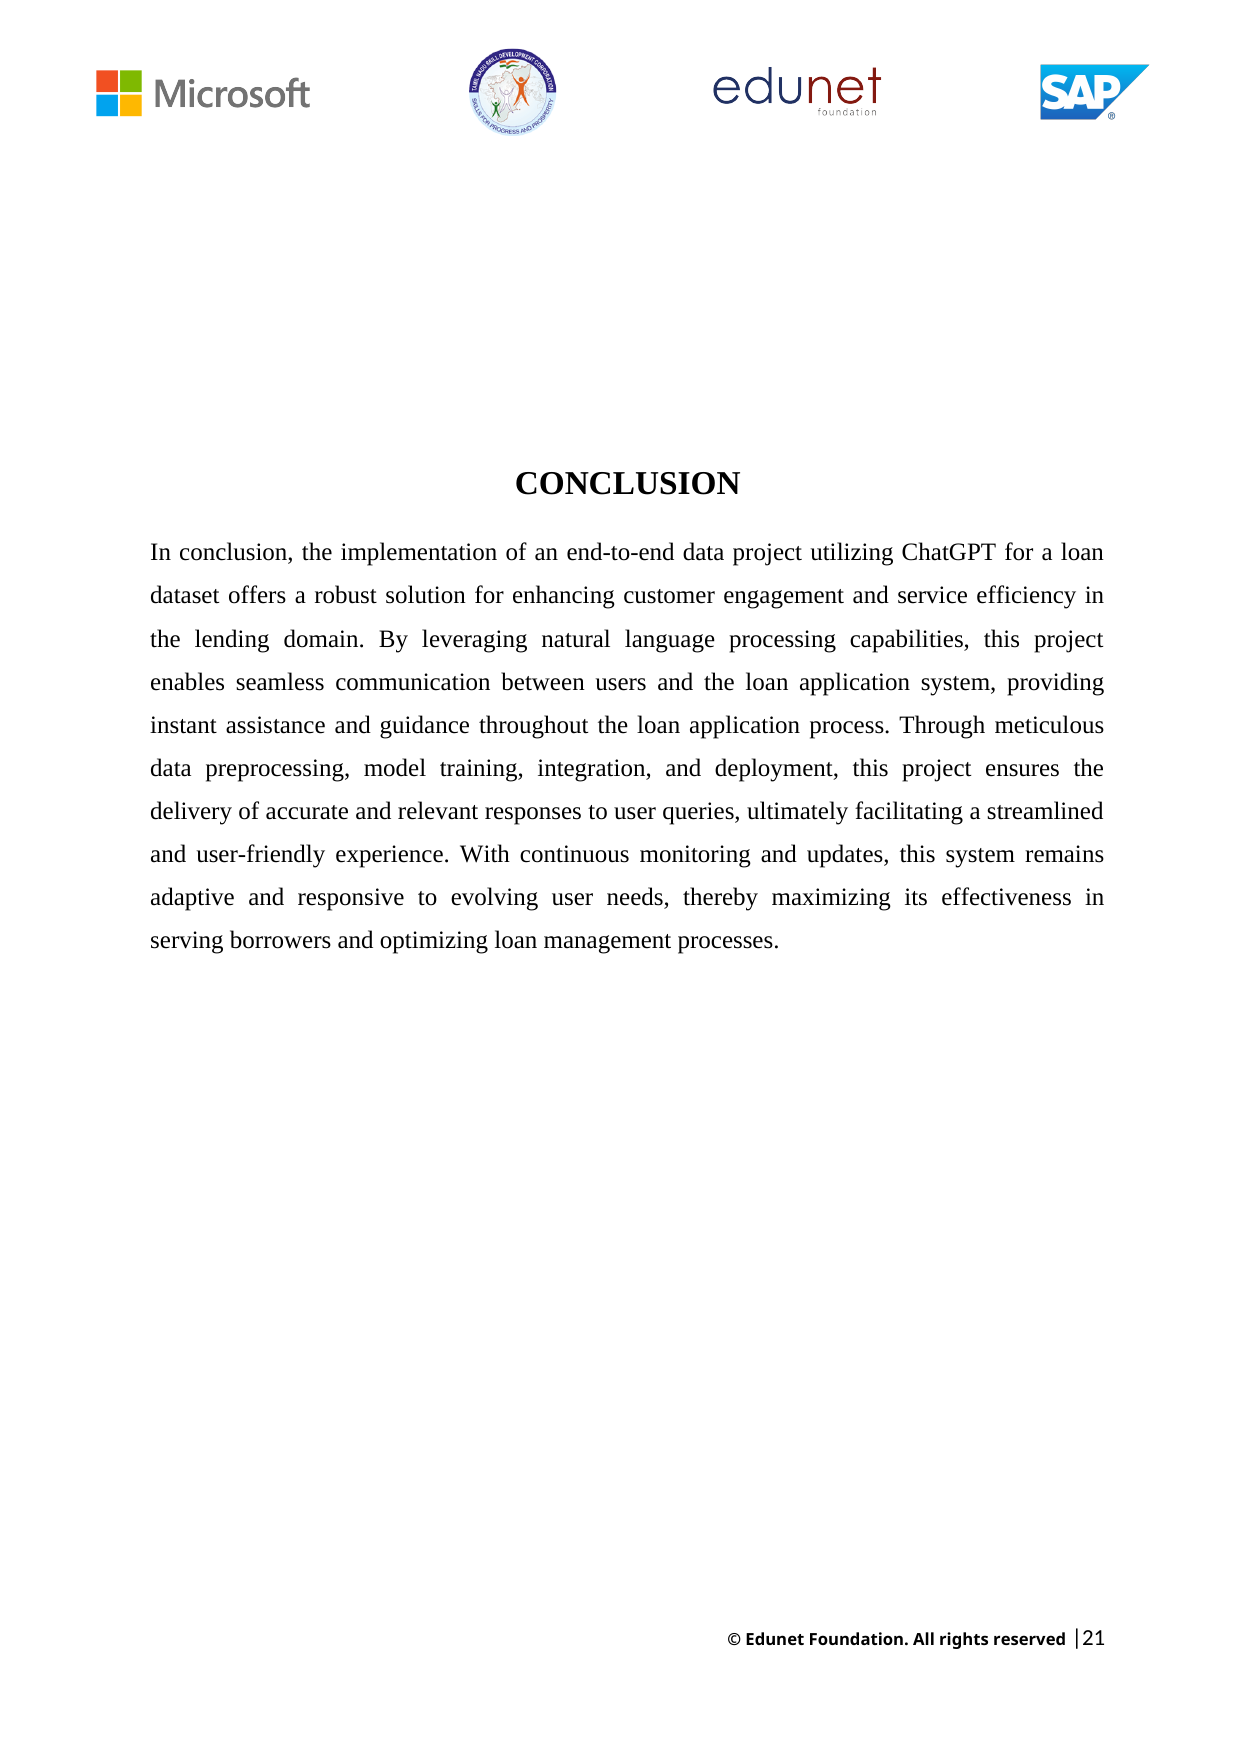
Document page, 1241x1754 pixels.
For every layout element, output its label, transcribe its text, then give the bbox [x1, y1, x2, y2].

picture [91, 65, 316, 121]
picture [1039, 63, 1151, 121]
picture [466, 45, 558, 137]
text In conclusion, the implementation of an end-to-end data project utilizing ChatGPT for a loan dataset offers a robust solution for enhancing customer engagement and service efficiency in the lending domain. By leveraging natural language processing capabilities, this project enables seamless communication between users and the loan application system, providing instant assistance and guidance throughout the loan application process. Through meticulous data preprocessing, model training, integration, and deployment, this project ensures the delivery of accurate and relevant responses to user queries, ultimately facilitating a streamlined and user-friendly experience. With continuous monitoring and updates, this system remains adaptive and responsive to evolving user needs, thereby maximizing its effectiveness in serving borrowers and optimizing loan management processes. [150, 537, 1105, 954]
text CONCLUSION [150, 463, 1105, 502]
picture [706, 60, 889, 122]
